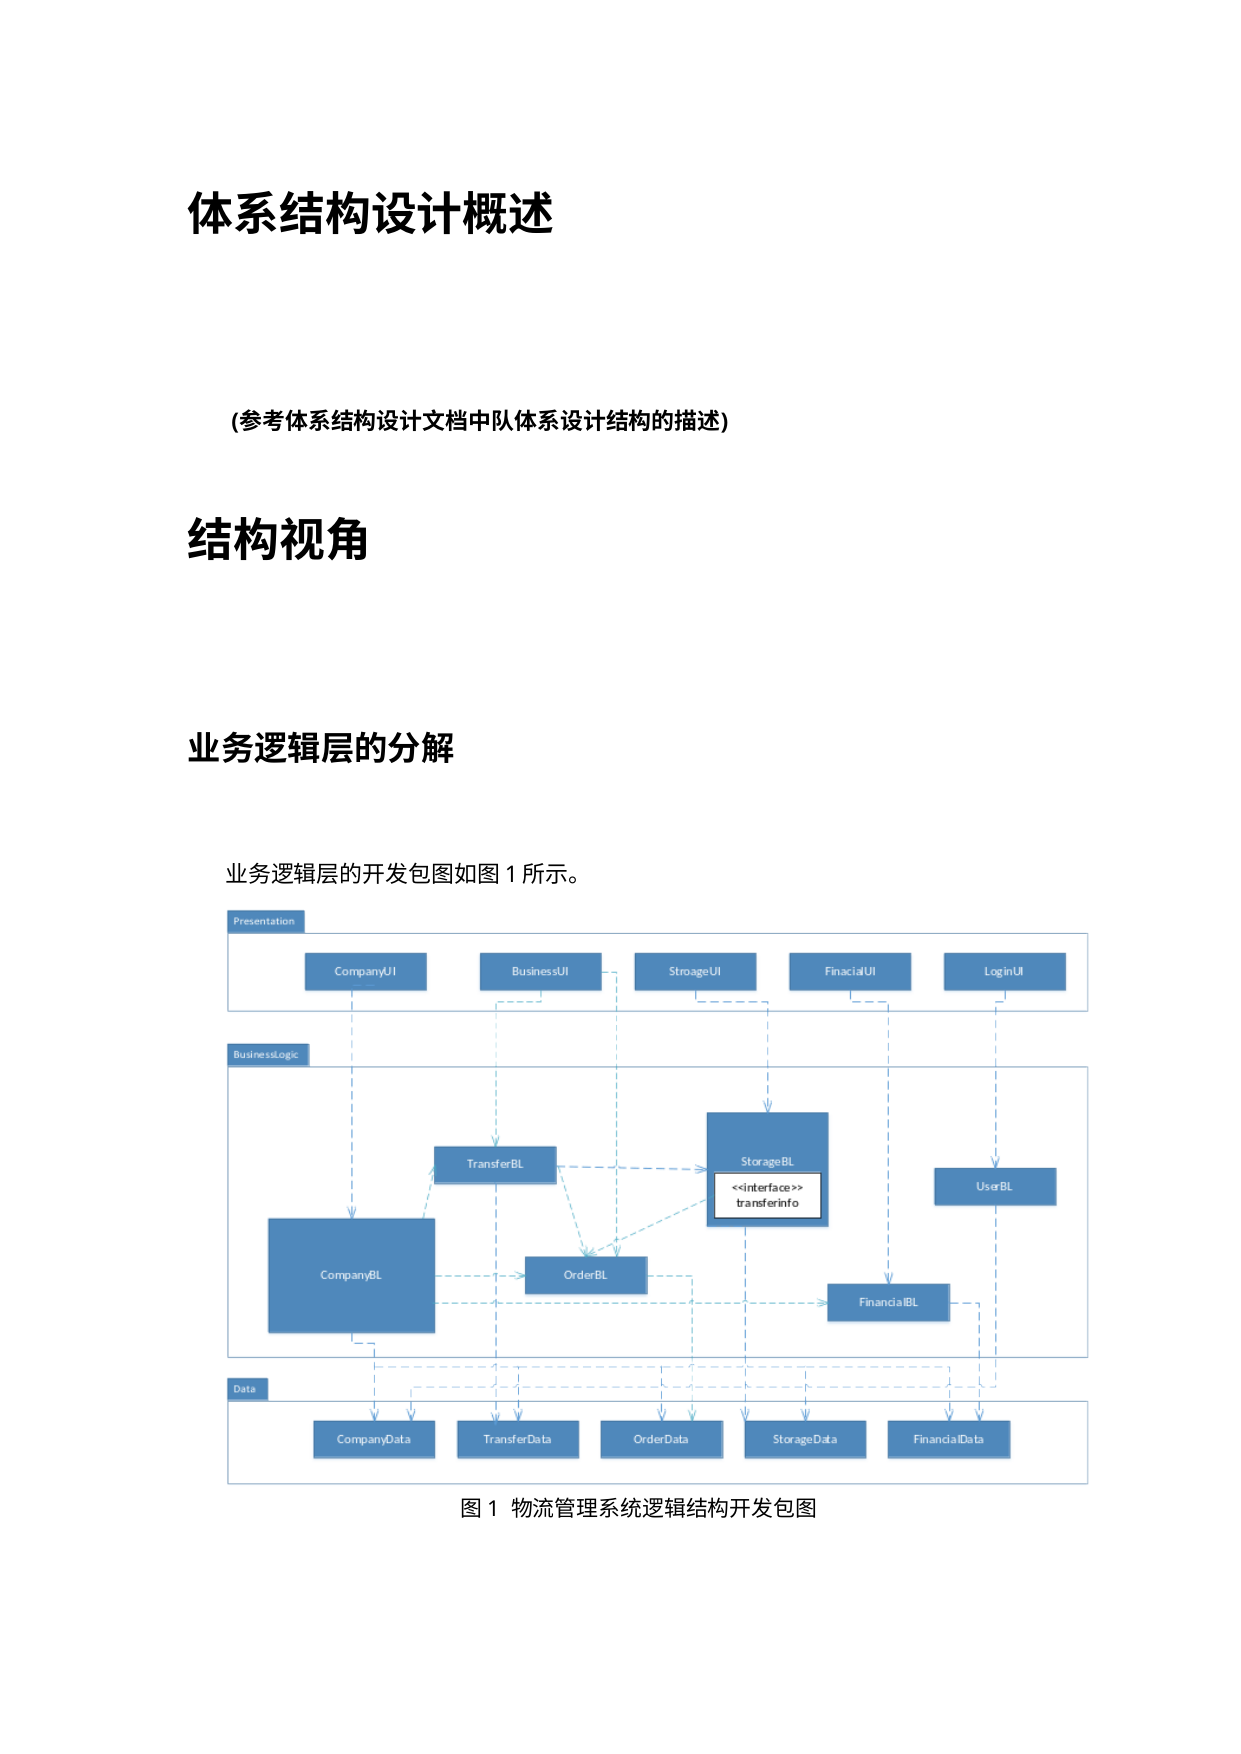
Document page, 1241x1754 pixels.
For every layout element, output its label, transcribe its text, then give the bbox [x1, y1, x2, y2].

subtitle 业务逻辑层的分解 [187, 713, 1053, 778]
list 图1 物流管理系统逻辑结构开发包图 [225, 1490, 1053, 1523]
subtitle 结构视角 [187, 488, 1053, 585]
text (参考体系结构设计文档中队体系设计结构的描述) [231, 387, 1053, 452]
subtitle 体系结构设计概述 [187, 162, 1053, 259]
list 业务逻辑层的开发包图如图1所示。 [225, 840, 1053, 905]
